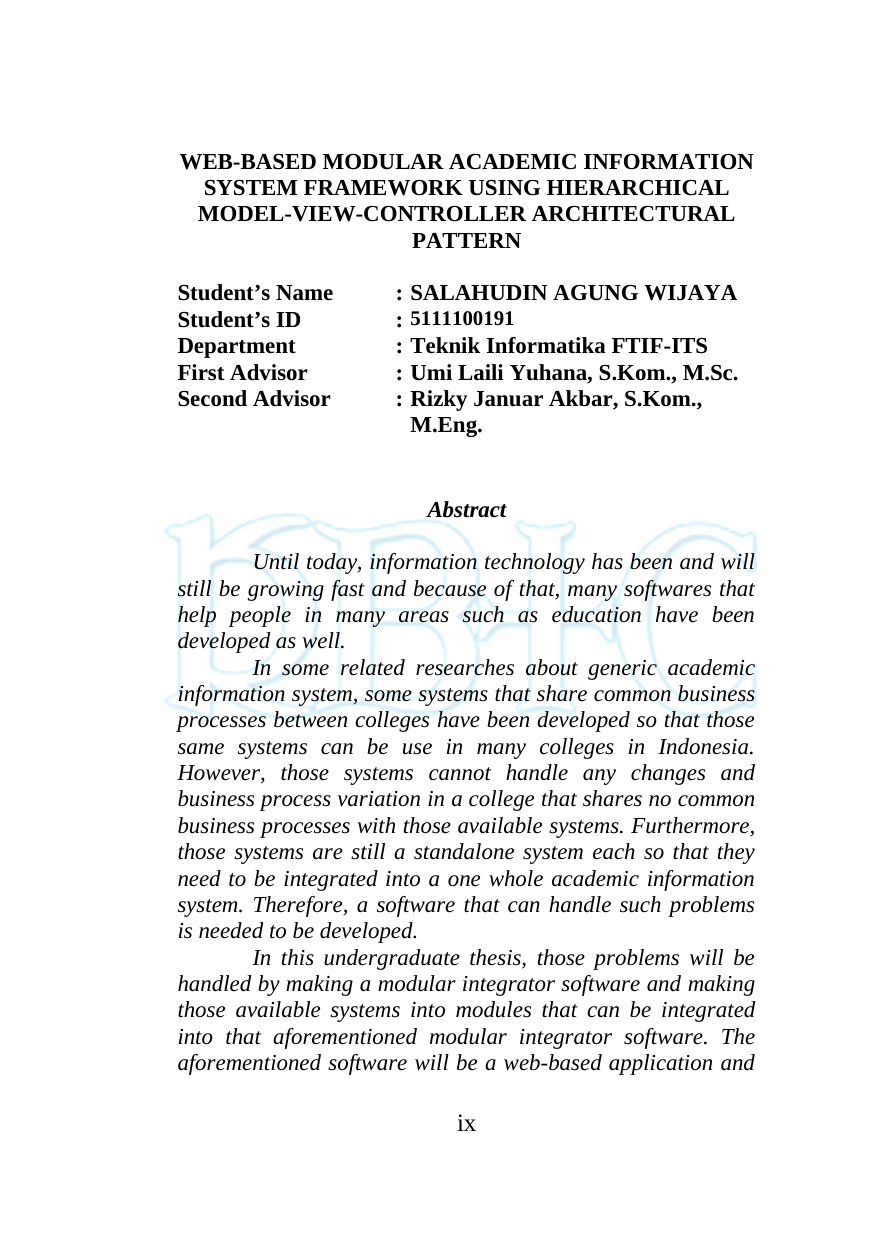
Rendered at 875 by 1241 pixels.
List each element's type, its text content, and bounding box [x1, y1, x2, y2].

text In some related researches about generic academic information system, some systems that share common business processes between colleges have been developed so that those same systems can be use in many colleges in Indonesia. However, those systems cannot handle any changes and business process variation in a college that shares no common business processes with those available systems. Furthermore, those systems are still a standalone system each so that they need to be integrated into a one whole academic information system. Therefore, a software that can handle such problems is needed to be developed. [177, 654, 756, 944]
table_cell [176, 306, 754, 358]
text Until today, information technology has been and will still be growing fast and because of that, many softwares that help people in many areas such as education have been developed as well. [177, 548, 756, 654]
subtitle Abstract [177, 496, 756, 522]
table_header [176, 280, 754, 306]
text WEB-BASED MODULAR ACADEMIC INFORMATION SYSTEM FRAMEWORK USING HIERARCHICAL MODEL-VIEW-CONTROLLER ARCHITECTURAL PATTERN [177, 148, 756, 253]
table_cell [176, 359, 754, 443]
